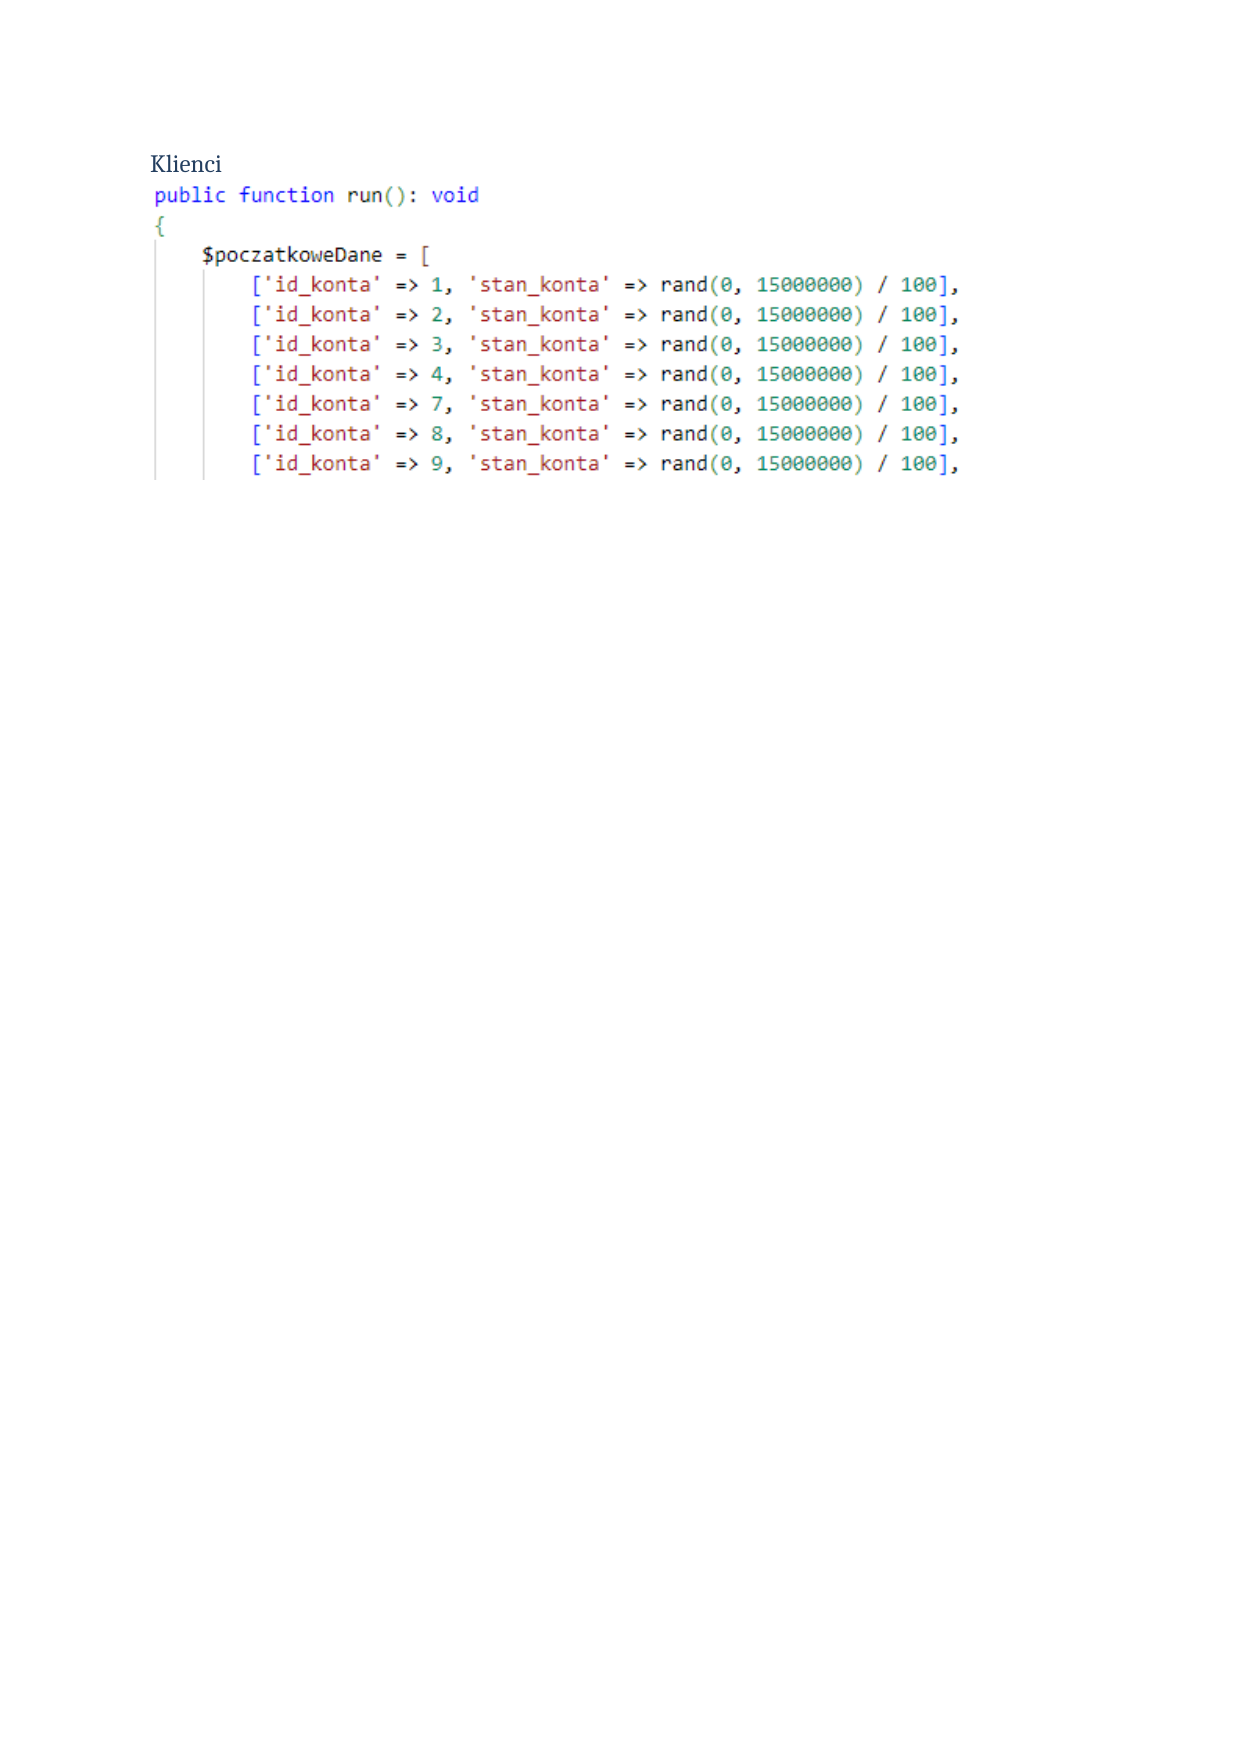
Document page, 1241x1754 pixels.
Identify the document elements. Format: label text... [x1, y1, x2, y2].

subtitle Klienci [150, 150, 1090, 179]
picture [150, 183, 1040, 480]
